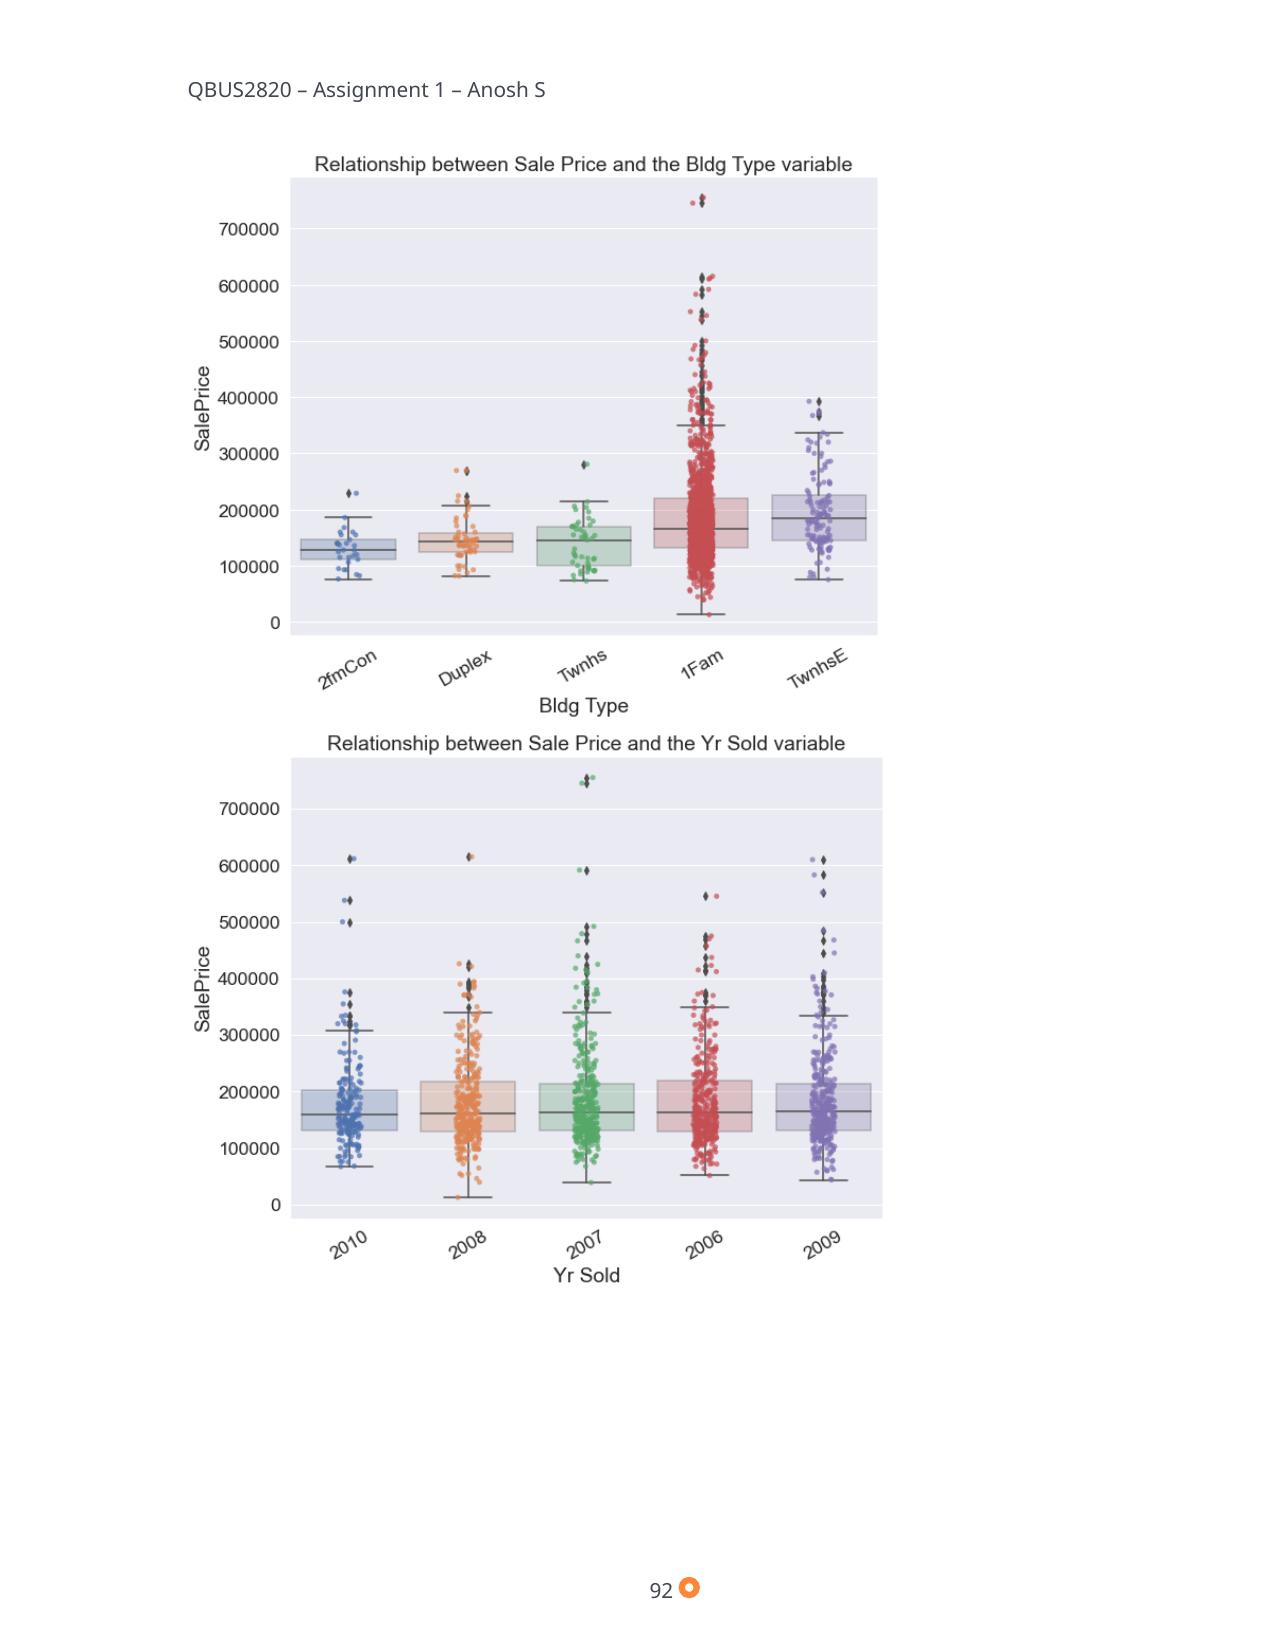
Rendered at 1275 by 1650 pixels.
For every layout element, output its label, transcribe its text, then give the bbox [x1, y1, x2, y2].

picture [187, 150, 885, 723]
picture [187, 728, 889, 1294]
